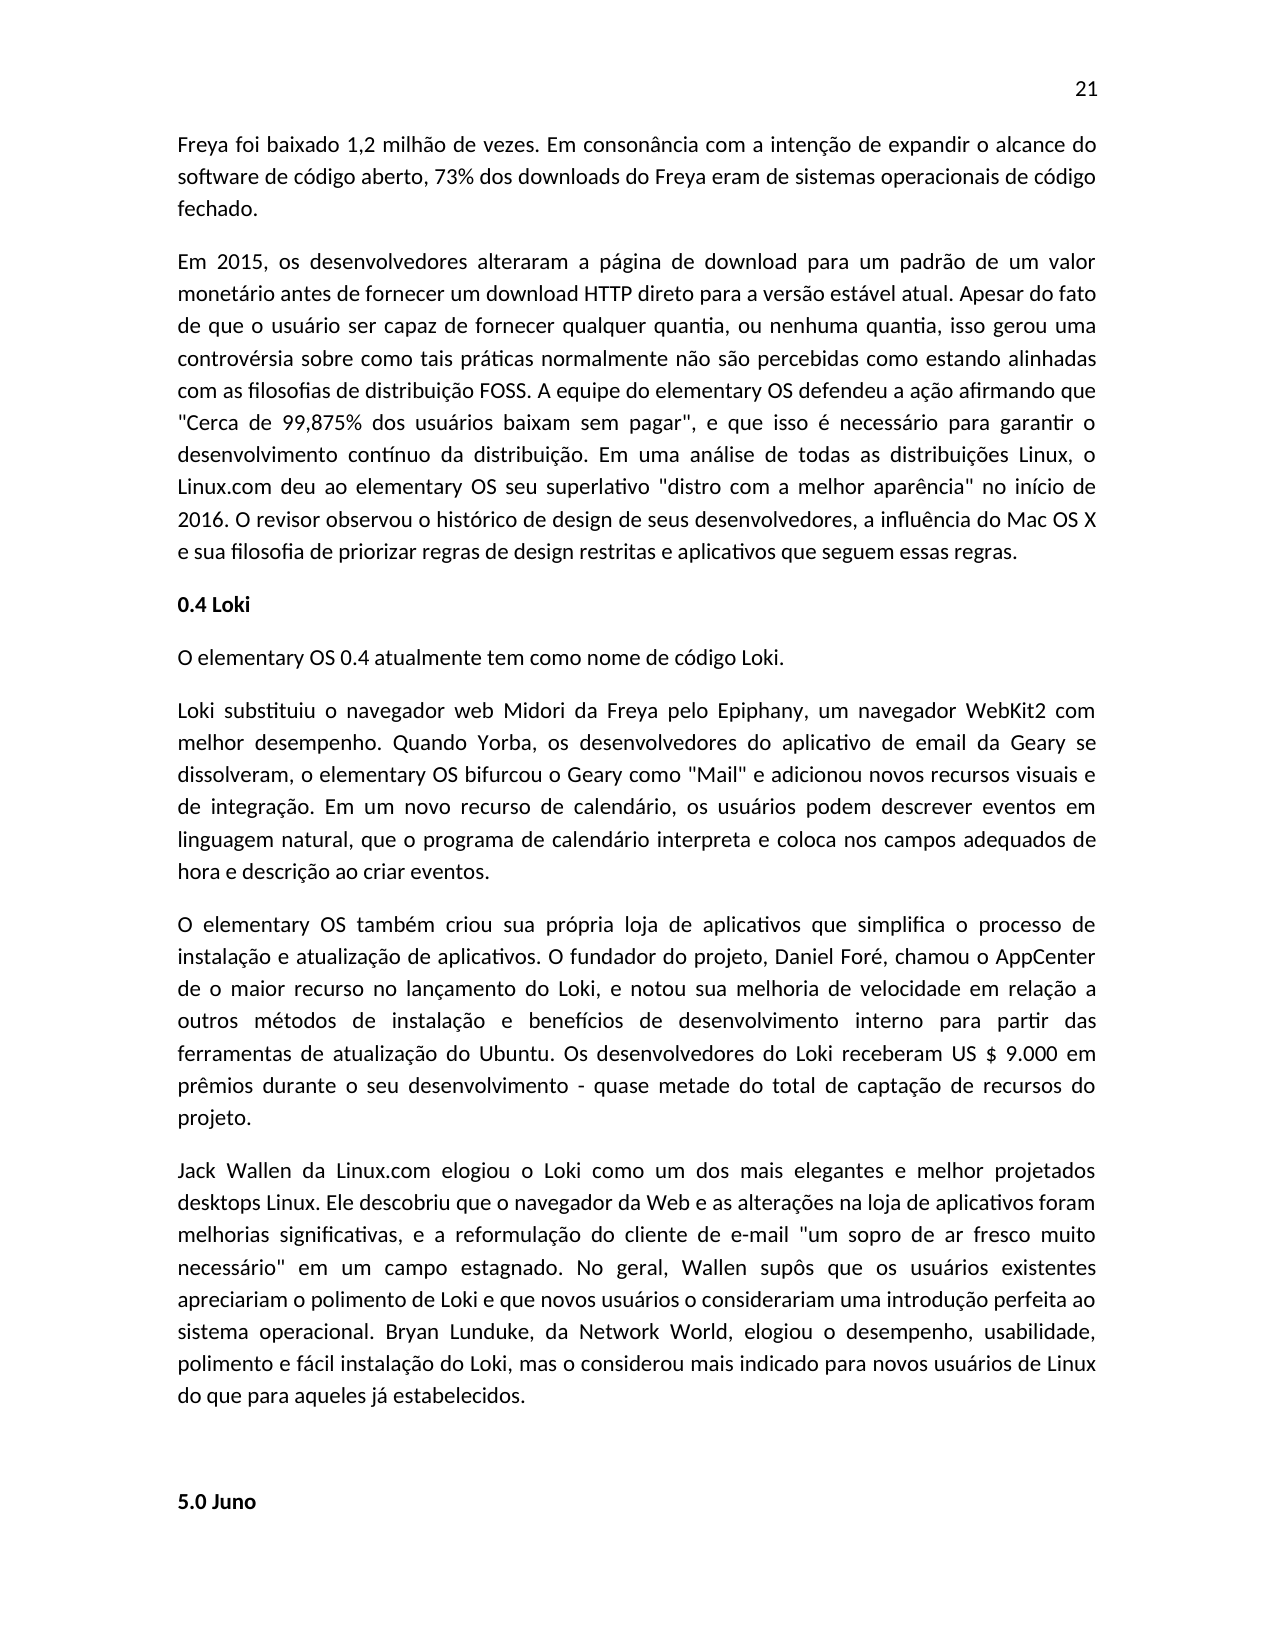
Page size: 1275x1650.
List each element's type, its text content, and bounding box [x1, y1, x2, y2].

text Jack Wallen da Linux.com elogiou o Loki como um dos mais elegantes e melhor projetados desktops Linux. Ele descobriu que o navegador da Web e as alterações na loja de aplicativos foram melhorias significativas, e a reformulação do cliente de e-mail "um sopro de ar fresco muito necessário" em um campo estagnado. No geral, Wallen supôs que os usuários existentes apreciariam o polimento de Loki e que novos usuários o considerariam uma introdução perfeita ao sistema operacional. Bryan Lunduke, da Network World, elogiou o desempenho, usabilidade, polimento e fácil instalação do Loki, mas o considerou mais indicado para novos usuários de Linux do que para aqueles já estabelecidos. [177, 1156, 1098, 1409]
text Loki substituiu o navegador web Midori da Freya pelo Epiphany, um navegador WebKit2 com melhor desempenho. Quando Yorba, os desenvolvedores do aplicativo de email da Geary se dissolveram, o elementary OS bifurcou o Geary como "Mail" e adicionou novos recursos visuais e de integração. Em um novo recurso de calendário, os usuários podem descrever eventos em linguagem natural, que o programa de calendário interpreta e coloca nos campos adequados de hora e descrição ao criar eventos. [177, 696, 1098, 885]
text Em 2015, os desenvolvedores alteraram a página de download para um padrão de um valor monetário antes de fornecer um download HTTP direto para a versão estável atual. Apesar do fato de que o usuário ser capaz de fornecer qualquer quantia, ou nenhuma quantia, isso gerou uma controvérsia sobre como tais práticas normalmente não são percebidas como estando alinhadas com as filosofias de distribuição FOSS. A equipe do elementary OS defendeu a ação afirmando que "Cerca de 99,875% dos usuários baixam sem pagar", e que isso é necessário para garantir o desenvolvimento contínuo da distribuição. Em uma análise de todas as distribuições Linux, o Linux.com deu ao elementary OS seu superlativo "distro com a melhor aparência" no início de 2016. O revisor observou o histórico de design de seus desenvolvedores, a influência do Mac OS X e sua filosofia de priorizar regras de design restritas e aplicativos que seguem essas regras. [177, 247, 1098, 565]
text Freya foi baixado 1,2 milhão de vezes. Em consonância com a intenção de expandir o alcance do software de código aberto, 73% dos downloads do Freya eram de sistemas operacionais de código fechado. [177, 130, 1098, 222]
text O elementary OS também criou sua própria loja de aplicativos que simplifica o processo de instalação e atualização de aplicativos. O fundador do projeto, Daniel Foré, chamou o AppCenter de o maior recurso no lançamento do Loki, e notou sua melhoria de velocidade em relação a outros métodos de instalação e benefícios de desenvolvimento interno para partir das ferramentas de atualização do Ubuntu. Os desenvolvedores do Loki receberam US $ 9.000 em prêmios durante o seu desenvolvimento - quase metade do total de captação de recursos do projeto. [177, 910, 1098, 1131]
text 5.0 Juno [177, 1487, 1098, 1515]
text O elementary OS 0.4 atualmente tem como nome de código Loki. [177, 643, 1098, 671]
text 0.4 Loki [177, 590, 1098, 618]
